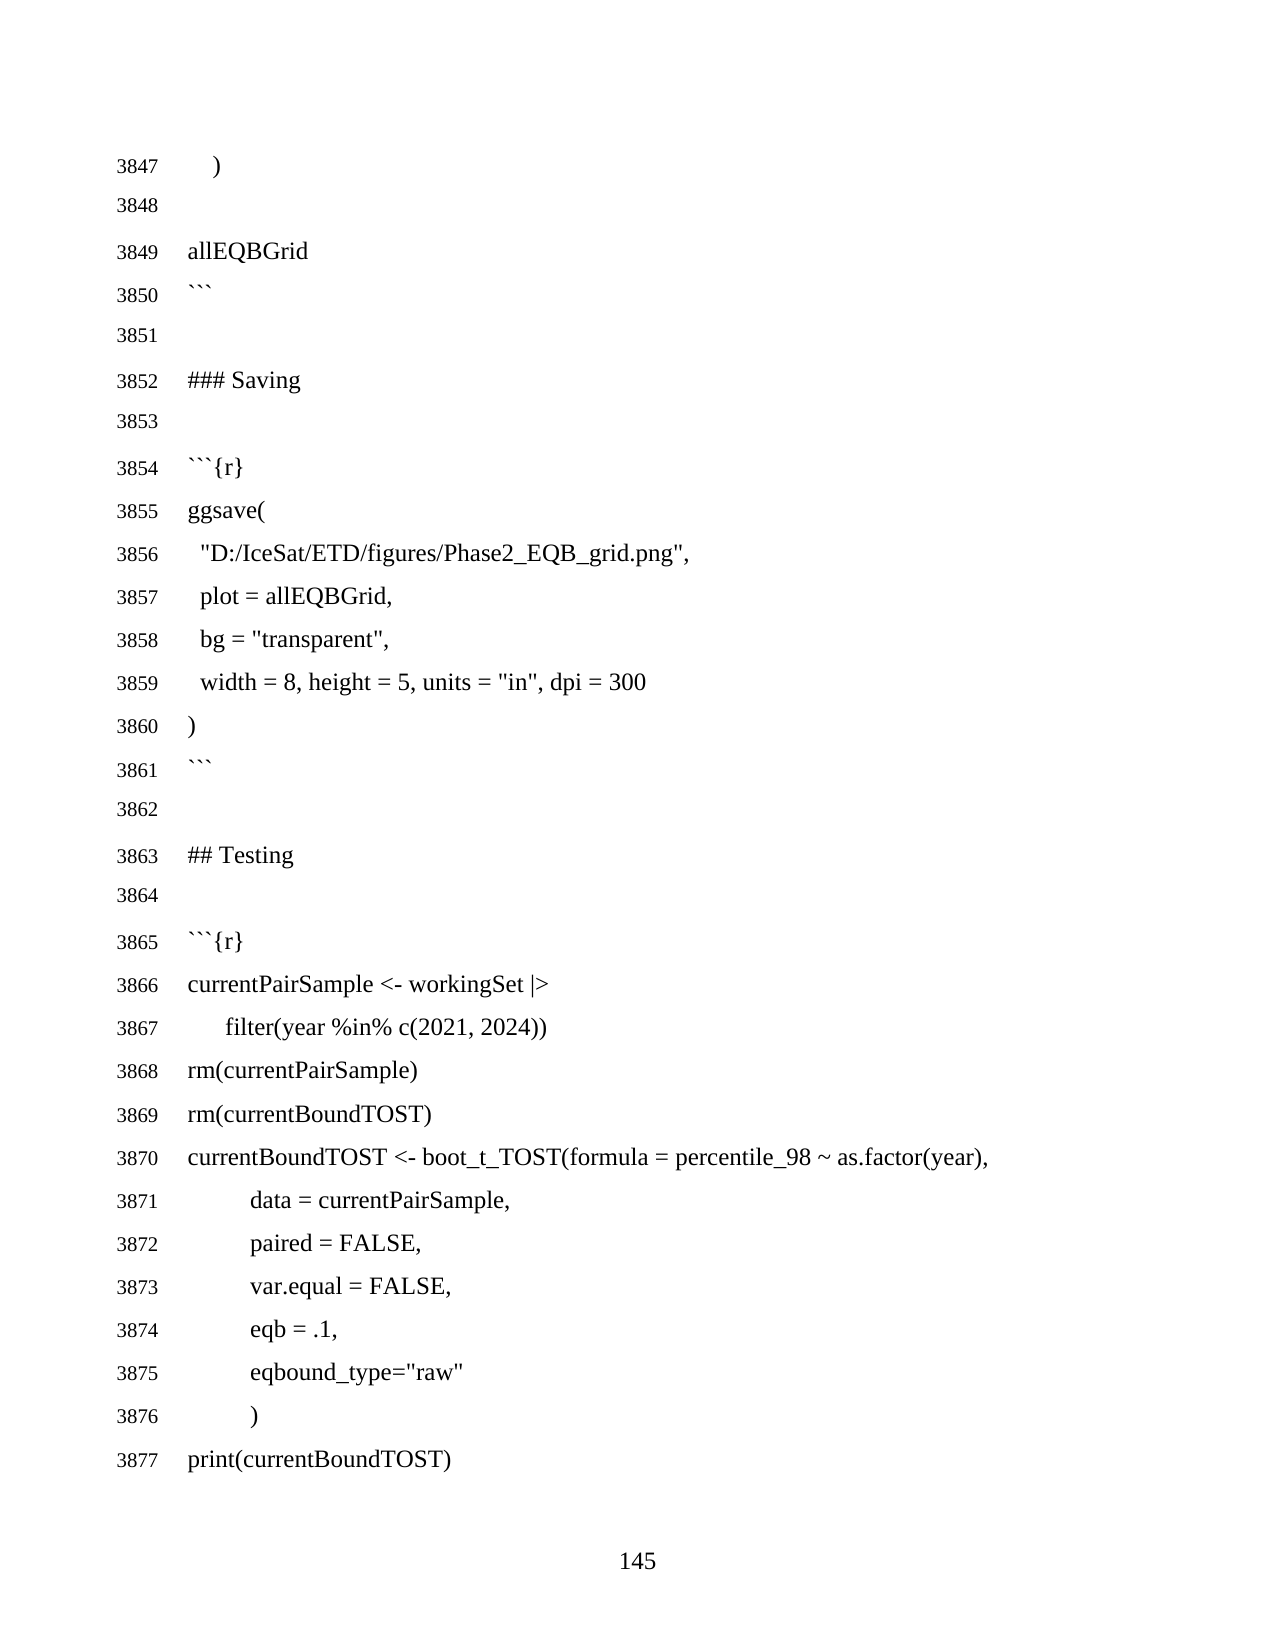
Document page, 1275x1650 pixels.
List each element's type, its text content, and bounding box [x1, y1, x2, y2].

text print(currentBoundTOST) [187, 1444, 1087, 1472]
text filter(year %in% c(2021, 2024)) [187, 1012, 1087, 1041]
text paired = FALSE, [187, 1228, 1087, 1257]
text ## Testing [187, 840, 1087, 869]
text bg = "transparent", [187, 624, 1087, 653]
text ) [187, 711, 1087, 739]
text width = 8, height = 5, units = "in", dpi = 300 [187, 667, 1087, 696]
text currentBoundTOST <- boot_t_TOST(formula = percentile_98 ~ as.factor(year), [187, 1142, 1087, 1171]
text var.equal = FALSE, [187, 1271, 1087, 1300]
text ) [187, 150, 1087, 179]
text currentPairSample <- workingSet |> [187, 969, 1087, 998]
text data = currentPairSample, [187, 1185, 1087, 1214]
text ) [187, 1401, 1087, 1429]
text ``` [187, 279, 1087, 308]
text "D:/IceSat/ETD/figures/Phase2_EQB_grid.png", [187, 538, 1087, 567]
text ### Saving [187, 366, 1087, 394]
text eqb = .1, [187, 1314, 1087, 1343]
text plot = allEQBGrid, [187, 581, 1087, 610]
text rm(currentBoundTOST) [187, 1099, 1087, 1127]
text ggsave( [187, 495, 1087, 524]
text eqbound_type="raw" [187, 1357, 1087, 1386]
text rm(currentPairSample) [187, 1056, 1087, 1084]
text allEQBGrid [187, 236, 1087, 265]
text ```{r} [187, 926, 1087, 955]
text ``` [187, 754, 1087, 782]
text ```{r} [187, 452, 1087, 481]
